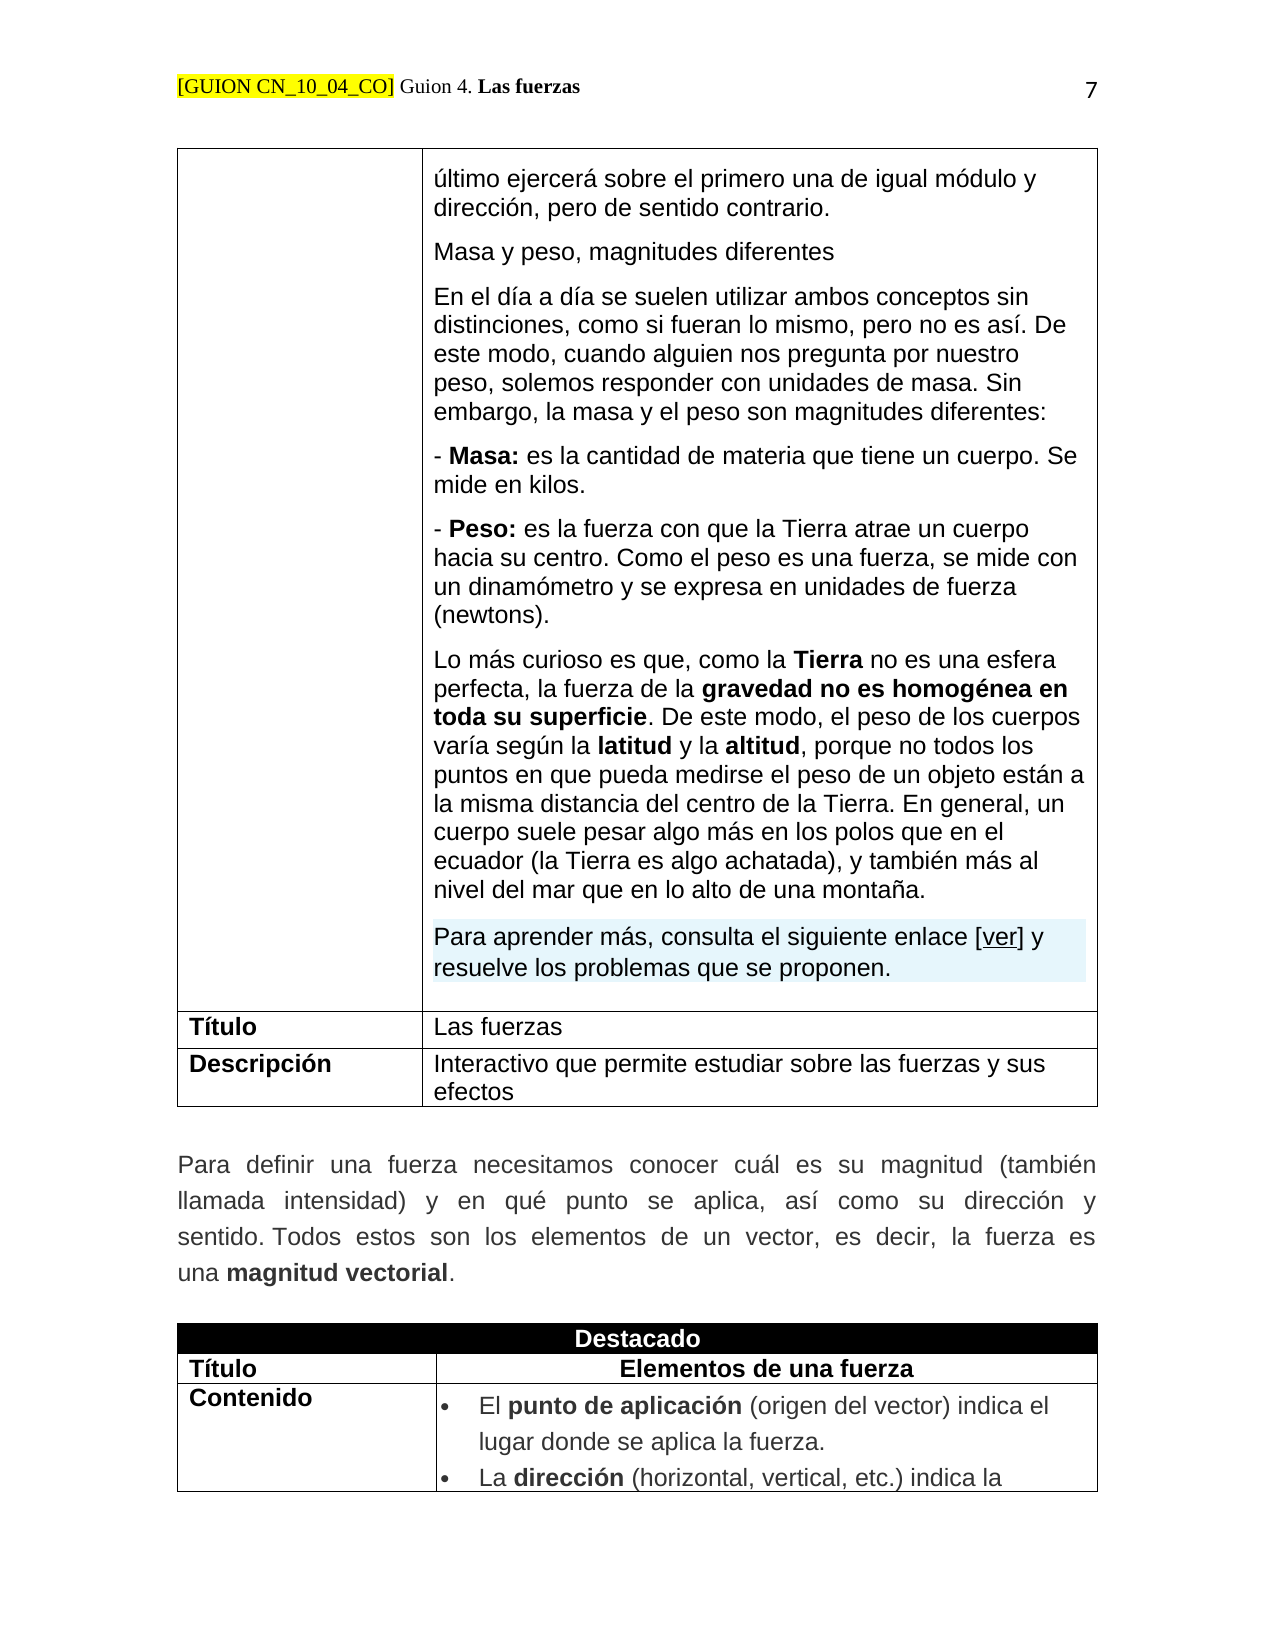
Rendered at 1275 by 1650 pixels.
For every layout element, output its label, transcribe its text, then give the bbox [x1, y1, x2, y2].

table_cell Las fuerzas [423, 1012, 1097, 1048]
table_cell Título [178, 1354, 436, 1382]
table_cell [423, 149, 1097, 1011]
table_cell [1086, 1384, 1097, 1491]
table_cell Descripción [178, 1049, 422, 1106]
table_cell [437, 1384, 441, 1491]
table_cell Título [178, 1012, 422, 1048]
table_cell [178, 149, 422, 1011]
table_cell Elementos de una fuerza [437, 1354, 1097, 1382]
table_header Destacado [178, 1324, 1097, 1353]
text Para definir una fuerza necesitamos conocer cuál es su magnitud (también llamada intensidad) y en qué punto se aplica, así como su dirección y sentido. Todos estos son los elementos de un vector, es decir, la fuerza es una magnitud vectorial. [177, 1143, 1098, 1287]
table_cell Contenido [178, 1384, 436, 1491]
table_cell Interactivo que permite estudiar sobre las fuerzas y sus efectos [423, 1049, 1097, 1106]
